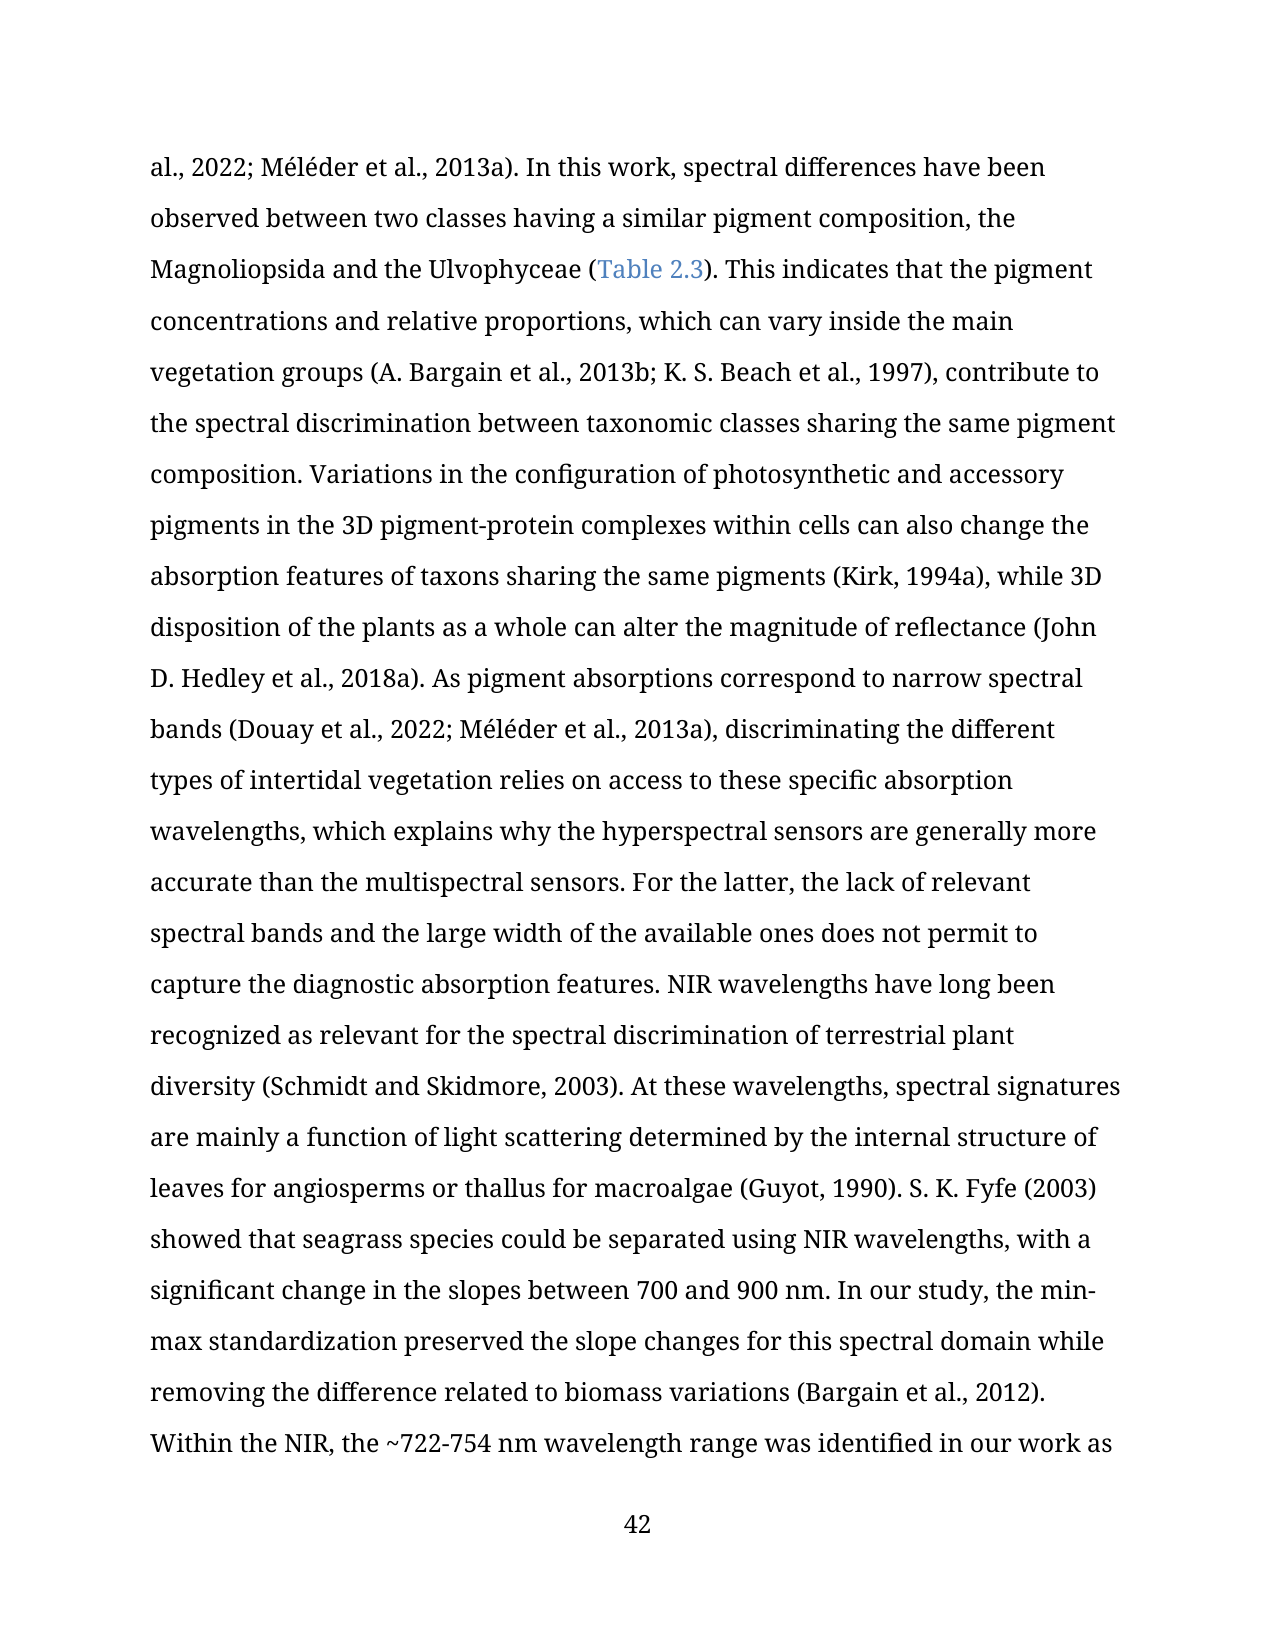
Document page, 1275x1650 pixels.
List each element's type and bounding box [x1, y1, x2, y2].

text [150, 150, 1125, 1460]
